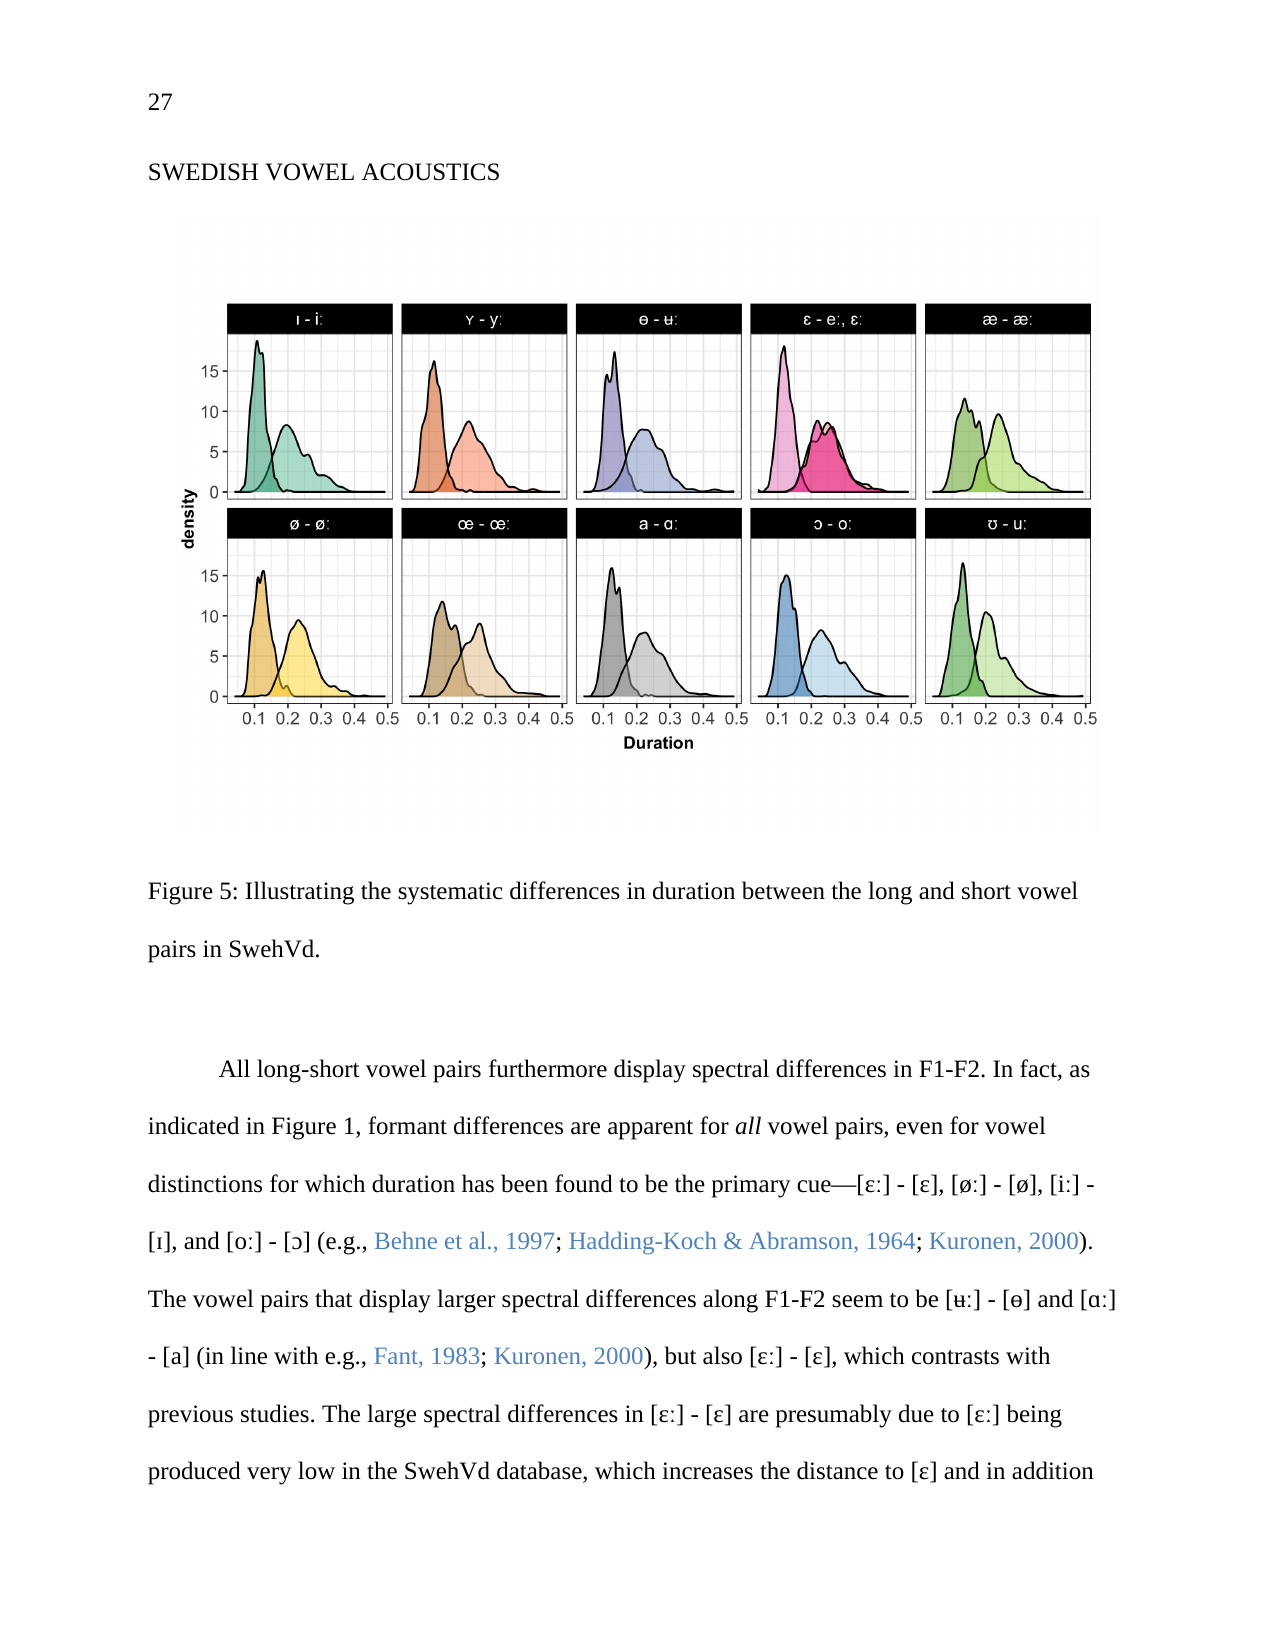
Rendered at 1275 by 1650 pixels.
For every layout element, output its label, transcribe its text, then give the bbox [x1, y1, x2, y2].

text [148, 1054, 1127, 1485]
picture [172, 215, 1103, 835]
text Figure 5: Illustrating the systematic differences in duration between the long and short vowel pairs in SwehVd. [148, 876, 1127, 962]
